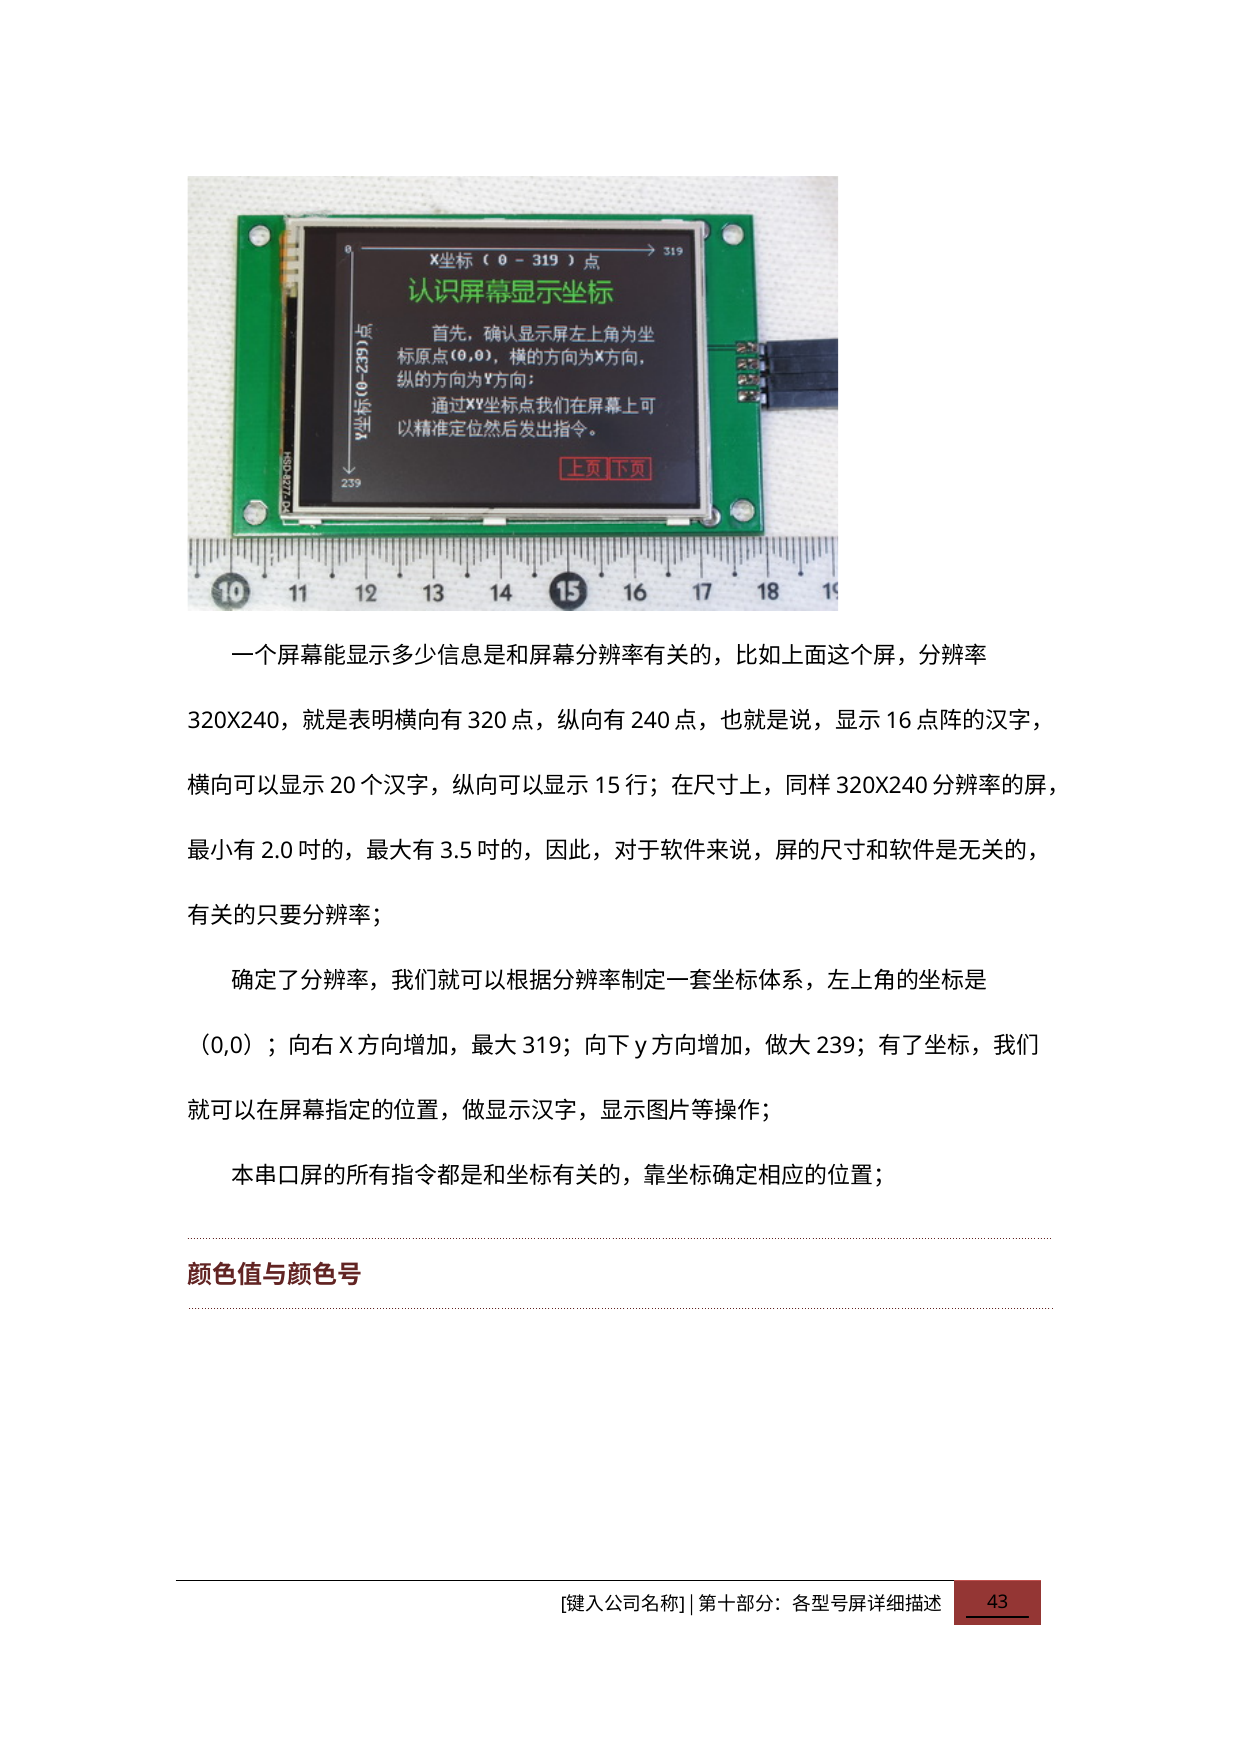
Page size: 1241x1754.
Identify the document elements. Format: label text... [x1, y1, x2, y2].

text 本串口屏的所有指令都是和坐标有关的，靠坐标确定相应的位置； [187, 1141, 1053, 1206]
text 一个屏幕能显示多少信息是和屏幕分辨率有关的，比如上面这个屏，分辨率320X240，就是表明横向有320点，纵向有240点，也就是说，显示16点阵的汉字，横向可以显示20个汉字，纵向可以显示15行；在尺寸上，同样320X240分辨率的屏，最小有2.0吋的，最大有3.5吋的，因此，对于软件来说，屏的尺寸和软件是无关的，有关的只要分辨率； [187, 621, 1053, 946]
subtitle 颜色值与颜色号 [187, 1237, 1053, 1309]
picture [187, 176, 839, 611]
text 确定了分辨率，我们就可以根据分辨率制定一套坐标体系，左上角的坐标是（0,0）；向右X方向增加，最大319；向下y方向增加，做大239；有了坐标，我们就可以在屏幕指定的位置，做显示汉字，显示图片等操作； [187, 946, 1053, 1141]
